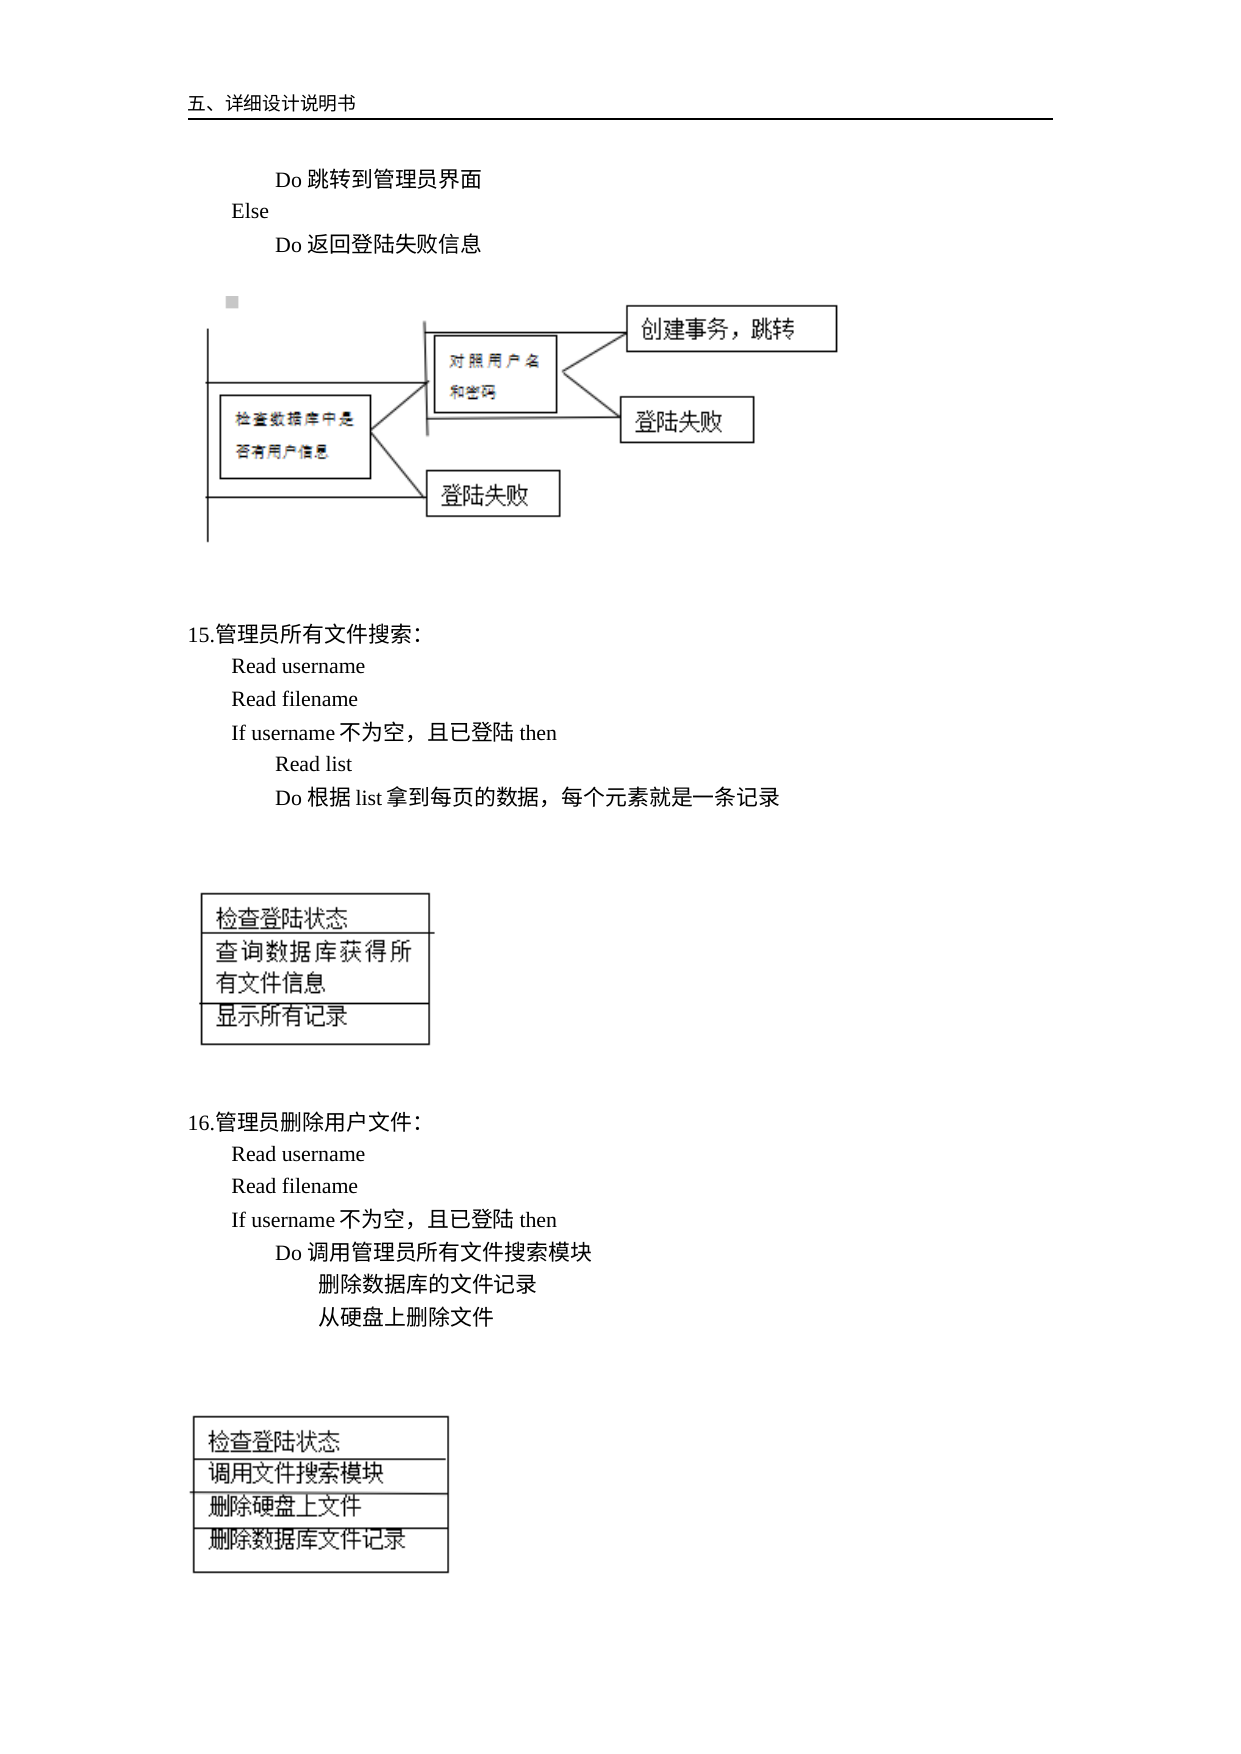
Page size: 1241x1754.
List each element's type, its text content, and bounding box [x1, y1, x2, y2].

text Do 根据list拿到每页的数据，每个元素就是一条记录 [231, 779, 1053, 812]
text Else [187, 194, 1053, 227]
text Read filename [187, 682, 1053, 714]
text Read username [187, 1137, 1053, 1169]
text 从硬盘上删除文件 [275, 1299, 1053, 1332]
text 16.管理员删除用户文件： [187, 1104, 1053, 1137]
picture [187, 1399, 468, 1589]
text Read filename [187, 1169, 1053, 1202]
text Read username [187, 649, 1053, 682]
text Do 调用管理员所有文件搜索模块 [231, 1234, 1053, 1267]
text Read list [231, 747, 1053, 779]
picture [187, 887, 449, 1061]
picture [187, 296, 847, 547]
text If username不为空，且已登陆 then [187, 1202, 1053, 1234]
text 15.管理员所有文件搜索： [187, 617, 1053, 649]
text Do 返回登陆失败信息 [231, 227, 1053, 259]
text Do 跳转到管理员界面 [231, 162, 1053, 194]
text 删除数据库的文件记录 [275, 1267, 1053, 1299]
text If username不为空，且已登陆 then [187, 714, 1053, 747]
